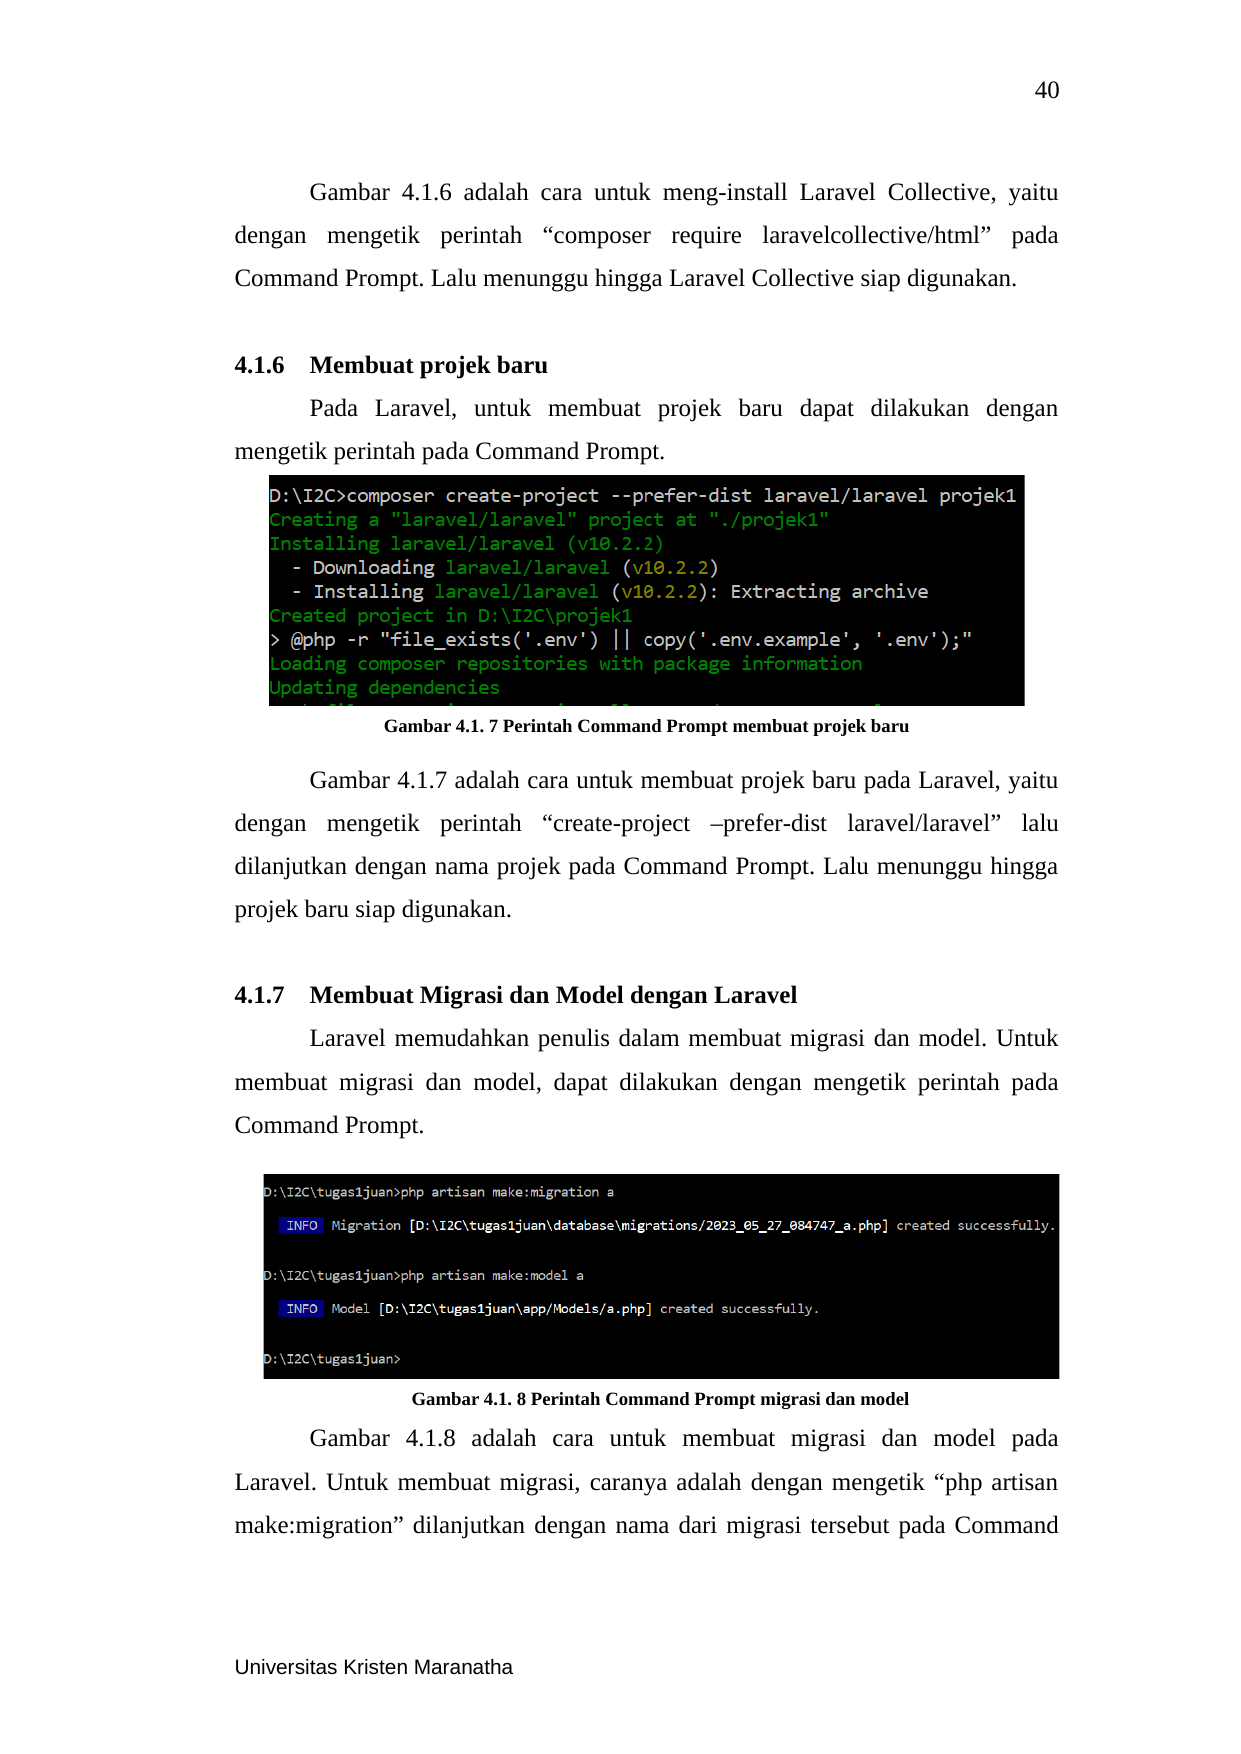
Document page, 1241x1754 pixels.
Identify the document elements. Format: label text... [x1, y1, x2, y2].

text Pada Laravel, untuk membuat projek baru dapat dilakukan dengan mengetik perintah pada Command Prompt. [234, 393, 1059, 465]
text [234, 1196, 1059, 1538]
text Gambar 4.1.7 adalah cara untuk membuat projek baru pada Laravel, yaitu dengan mengetik perintah “create-project –prefer-dist laravel/laravel” lalu dilanjutkan dengan nama projek pada Command Prompt. Lalu menunggu hingga projek baru siap digunakan. [234, 522, 1059, 923]
subtitle 4.1.7 Membuat Migrasi dan Model dengan Laravel [234, 980, 1059, 1009]
picture [263, 1174, 1060, 1379]
subtitle 4.1.6 Membuat projek baru [234, 350, 1059, 378]
text Laravel memudahkan penulis dalam membuat migrasi dan model. Untuk membuat migrasi dan model, dapat dilakukan dengan mengetik perintah pada Command Prompt. [234, 1023, 1059, 1138]
text Gambar 4.1.6 adalah cara untuk meng-install Laravel Collective, yaitu dengan mengetik perintah “composer require laravelcollective/html” pada Command Prompt. Lalu menunggu hingga Laravel Collective siap digunakan. [234, 177, 1059, 292]
picture [269, 475, 1025, 706]
